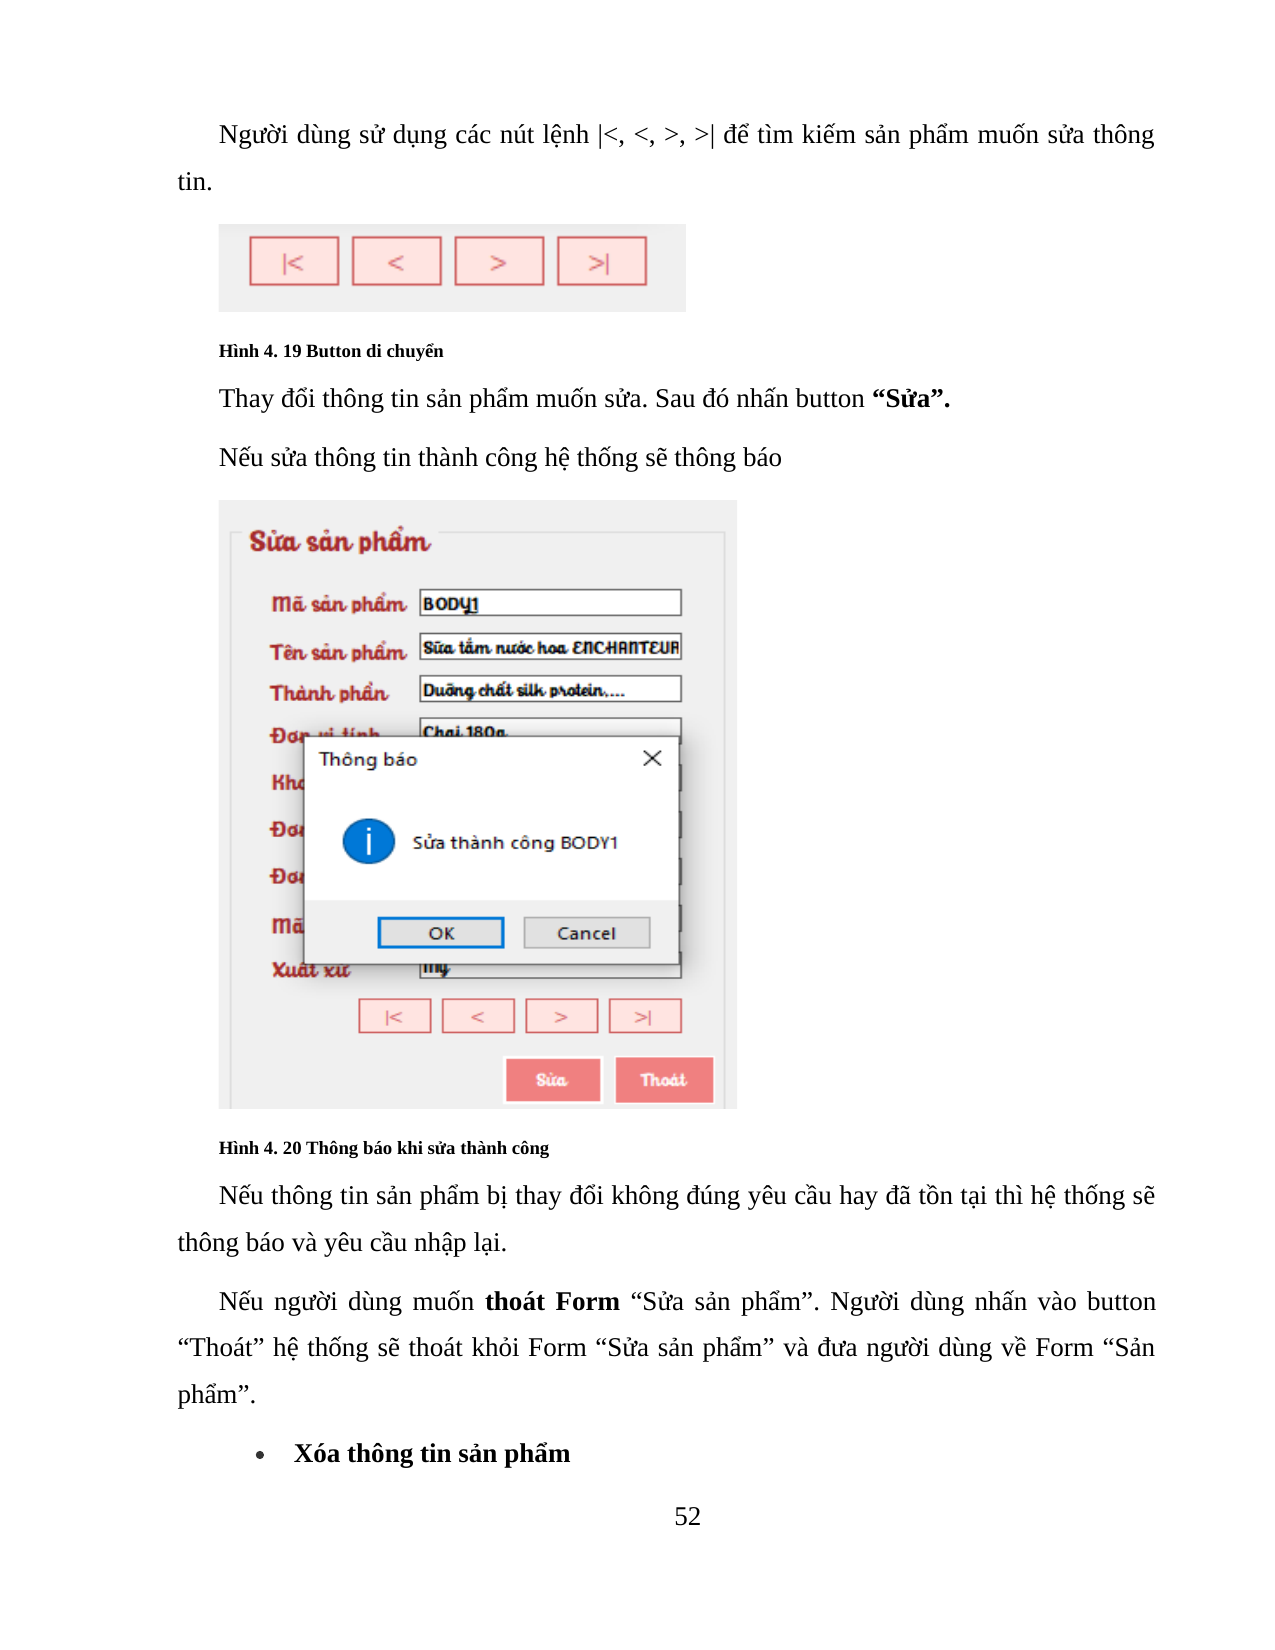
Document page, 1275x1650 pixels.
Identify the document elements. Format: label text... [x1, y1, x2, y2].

text Nếu người dùng muốn thoát Form “Sửa sản phẩm”. Người dùng nhấn vào button “Thoát” hệ thống sẽ thoát khỏi Form “Sửa sản phẩm” và đưa người dùng về Form “Sản phẩm”. [177, 1285, 1157, 1409]
text Hình 4. 19 Button di chuyển [177, 340, 1157, 362]
text Nếu thông tin sản phẩm bị thay đổi không đúng yêu cầu hay đã tồn tại thì hệ thống sẽ thông báo và yêu cầu nhập lại. [177, 1179, 1157, 1257]
text Thay đổi thông tin sản phẩm muốn sửa. Sau đó nhấn button “Sửa”. [177, 382, 1157, 413]
text Nếu sửa thông tin thành công hệ thống sẽ thông báo [177, 442, 1157, 473]
text Hình 4. 20 Thông báo khi sửa thành công [177, 1137, 1157, 1158]
picture [218, 224, 686, 312]
list Xóa thông tin sản phẩm [256, 1437, 1157, 1468]
picture [218, 500, 738, 1109]
text Người dùng sử dụng các nút lệnh |<, <, >, >| để tìm kiếm sản phẩm muốn sửa thông tin. [177, 119, 1157, 196]
